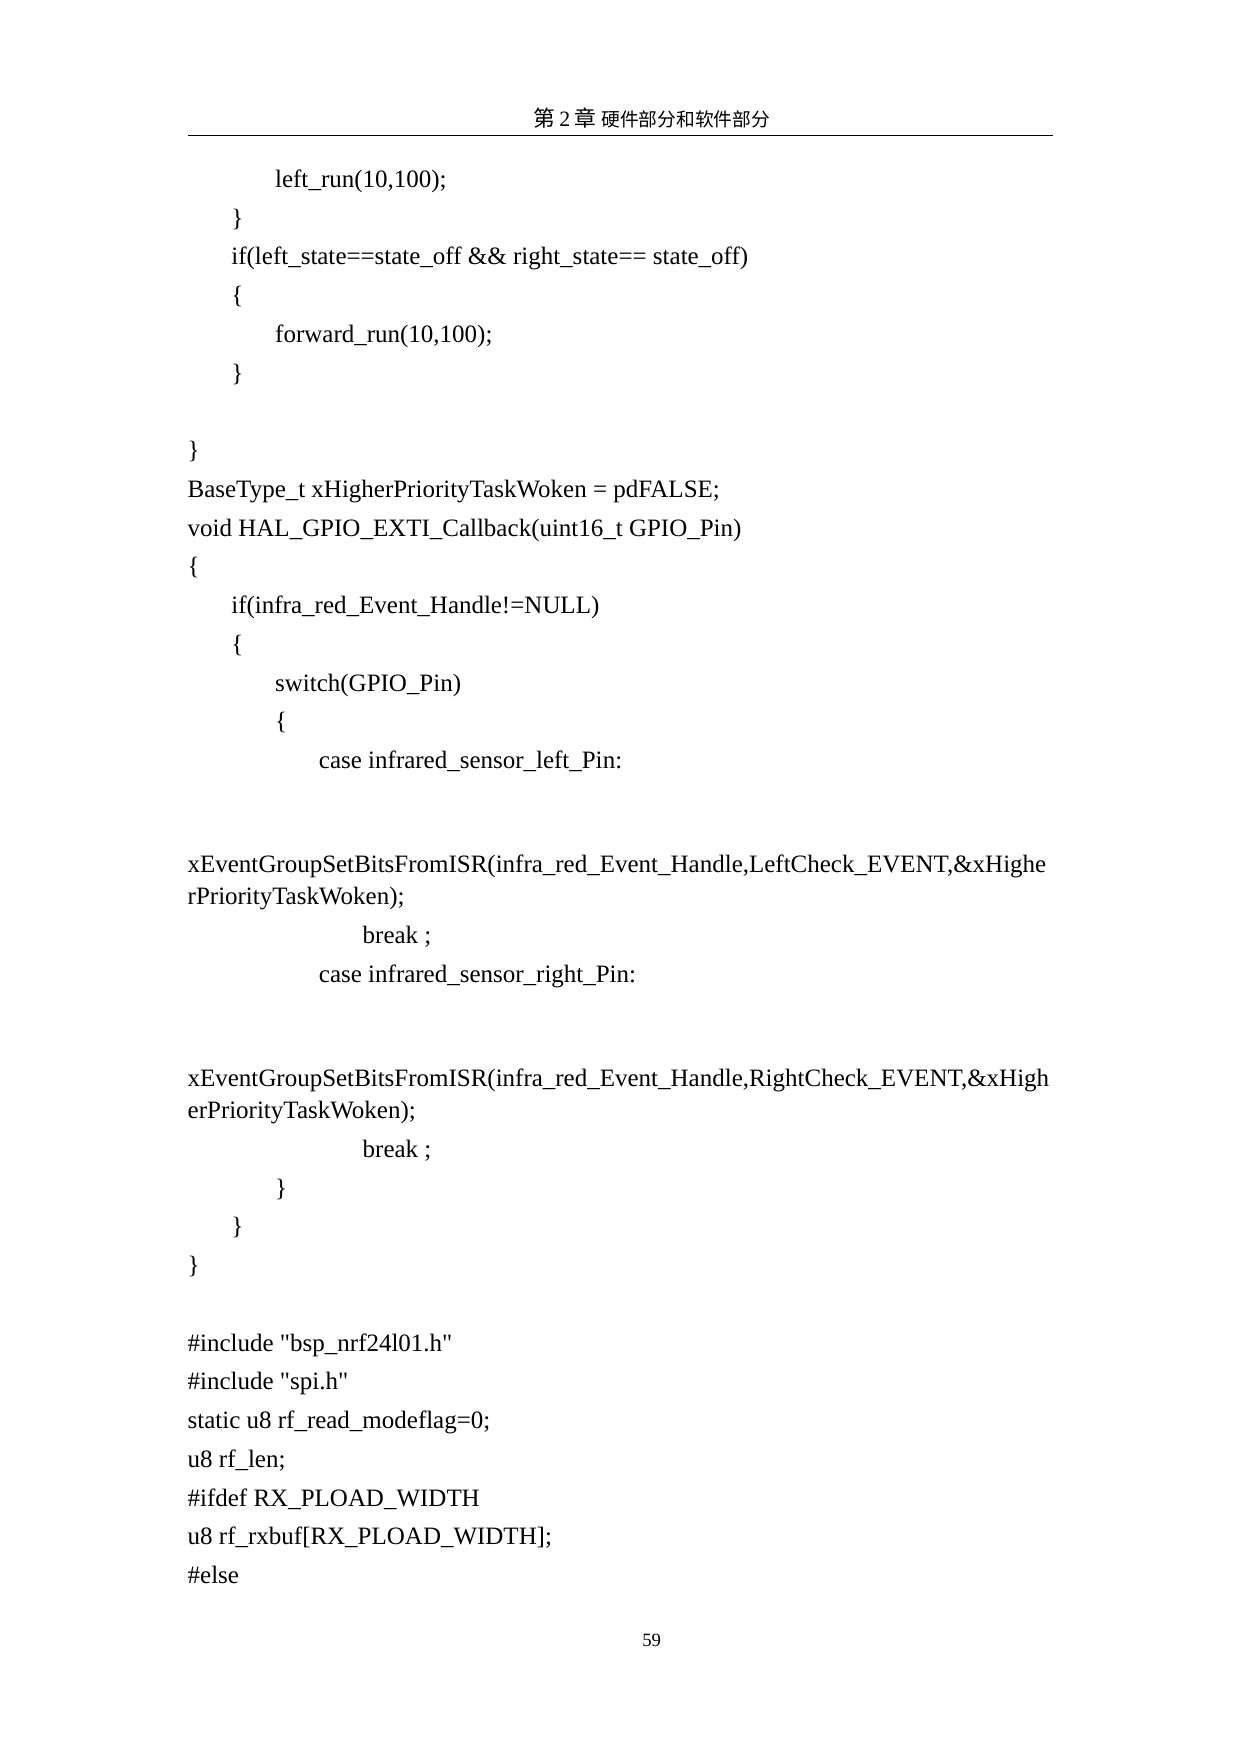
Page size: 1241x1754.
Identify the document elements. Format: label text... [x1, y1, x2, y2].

text static u8 rf_read_modeflag=0; [187, 1403, 1053, 1436]
text break ; [187, 918, 1053, 951]
text { [187, 549, 1053, 582]
text #else [187, 1558, 1053, 1591]
text } [187, 1171, 1053, 1203]
text break ; [187, 1132, 1053, 1164]
text { [187, 704, 1053, 737]
text } [187, 433, 1053, 466]
text void HAL_GPIO_EXTI_Callback(uint16_t GPIO_Pin) [187, 511, 1053, 543]
text #include "bsp_nrf24l01.h" [187, 1326, 1053, 1358]
text xEventGroupSetBitsFromISR(infra_red_Event_Handle,RightCheck_EVENT,&xHigherPriorityTaskWoken); [187, 996, 1053, 1126]
text if(left_state==state_off && right_state== state_off) [187, 239, 1053, 272]
text u8 rf_len; [187, 1442, 1053, 1474]
text BaseType_t xHigherPriorityTaskWoken = pdFALSE; [187, 472, 1053, 504]
text left_run(10,100); [187, 162, 1053, 194]
text if(infra_red_Event_Handle!=NULL) [187, 588, 1053, 621]
text #ifdef RX_PLOAD_WIDTH [187, 1481, 1053, 1513]
text case infrared_sensor_left_Pin: [187, 743, 1053, 776]
text u8 rf_rxbuf[RX_PLOAD_WIDTH]; [187, 1519, 1053, 1552]
text } [187, 356, 1053, 388]
text { [187, 278, 1053, 311]
text #include "spi.h" [187, 1364, 1053, 1397]
text { [187, 627, 1053, 659]
text } [187, 1248, 1053, 1281]
text } [187, 201, 1053, 233]
text xEventGroupSetBitsFromISR(infra_red_Event_Handle,LeftCheck_EVENT,&xHigherPriorityTaskWoken); [187, 782, 1053, 912]
text } [187, 1209, 1053, 1242]
text forward_run(10,100); [187, 317, 1053, 349]
text switch(GPIO_Pin) [187, 666, 1053, 698]
text case infrared_sensor_right_Pin: [187, 957, 1053, 989]
